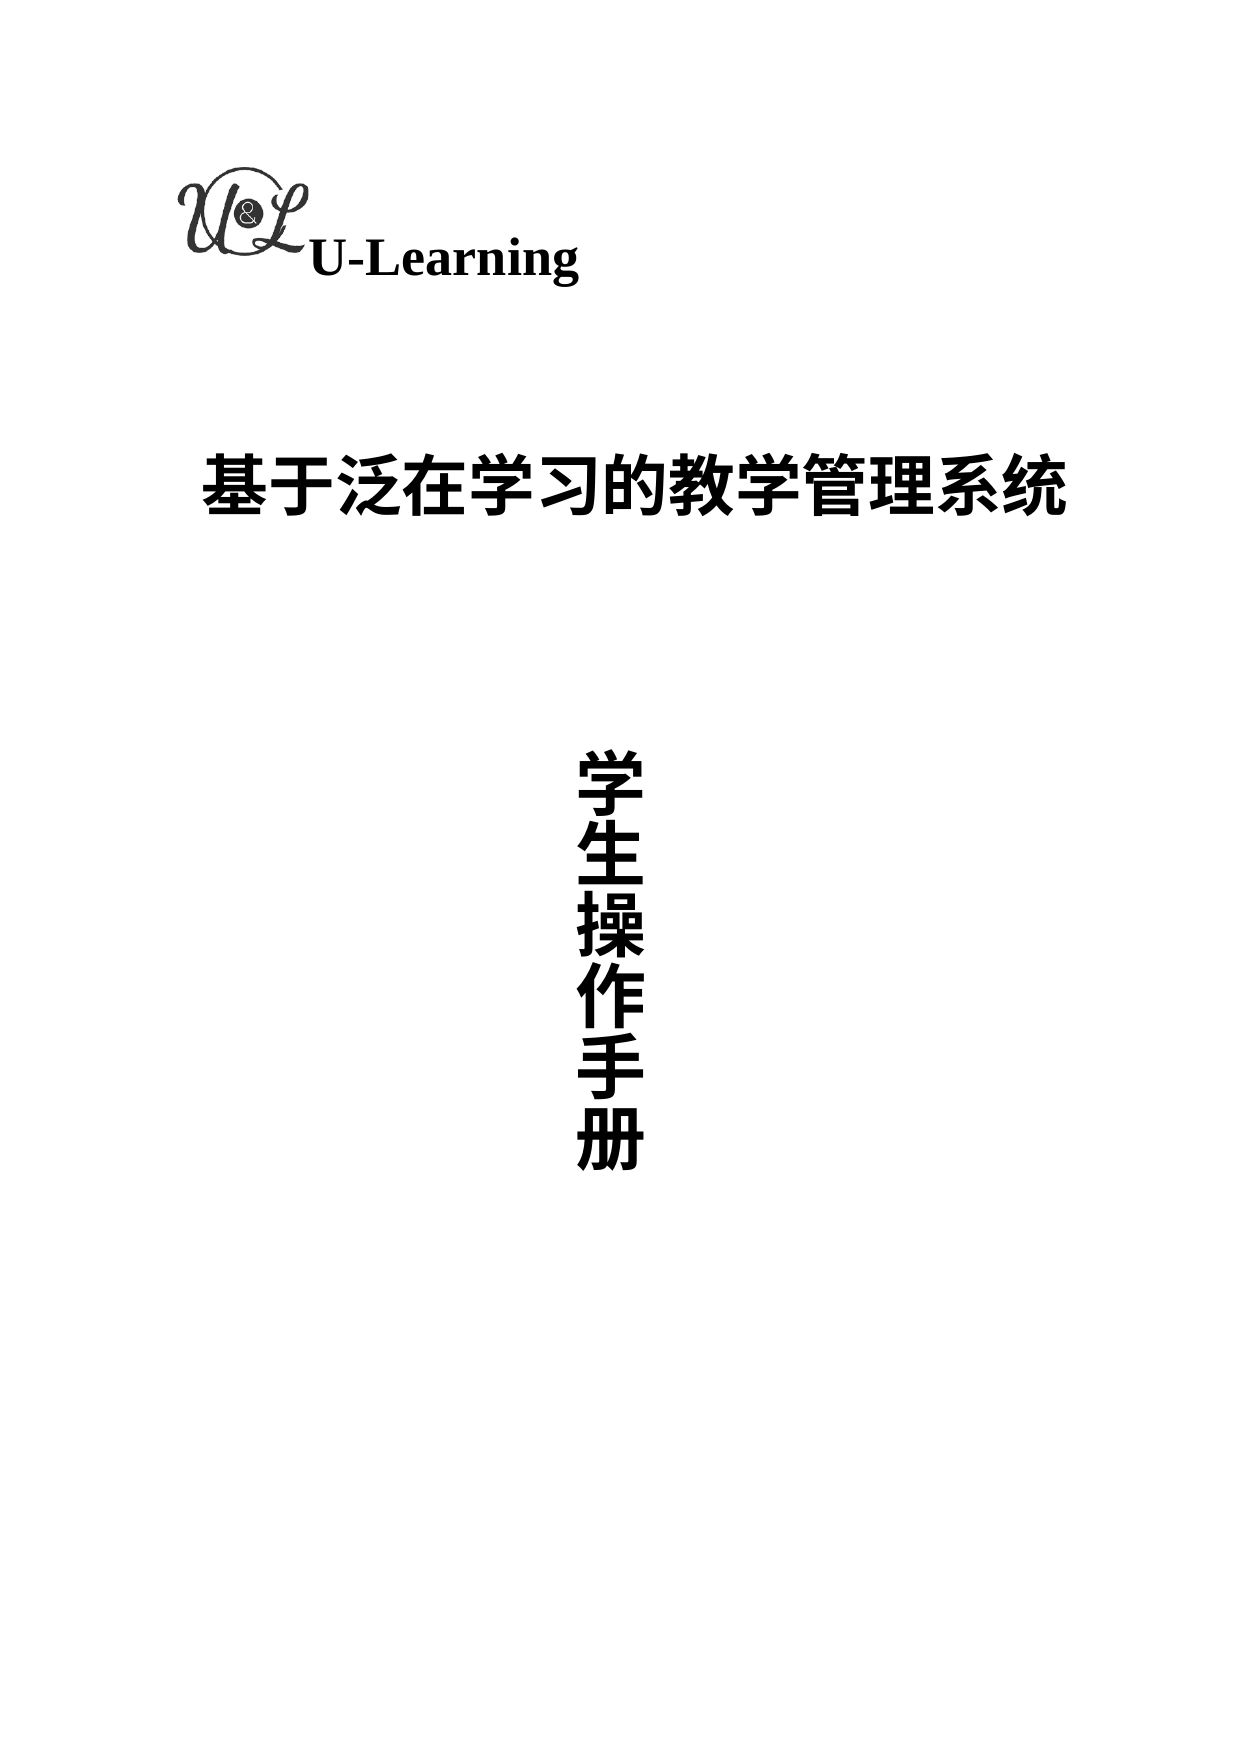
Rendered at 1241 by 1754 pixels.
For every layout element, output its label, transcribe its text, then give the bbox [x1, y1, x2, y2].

picture [177, 162, 309, 272]
text U-Learning [177, 162, 1092, 292]
text 基于泛在学习的教学管理系统 [177, 433, 1092, 530]
